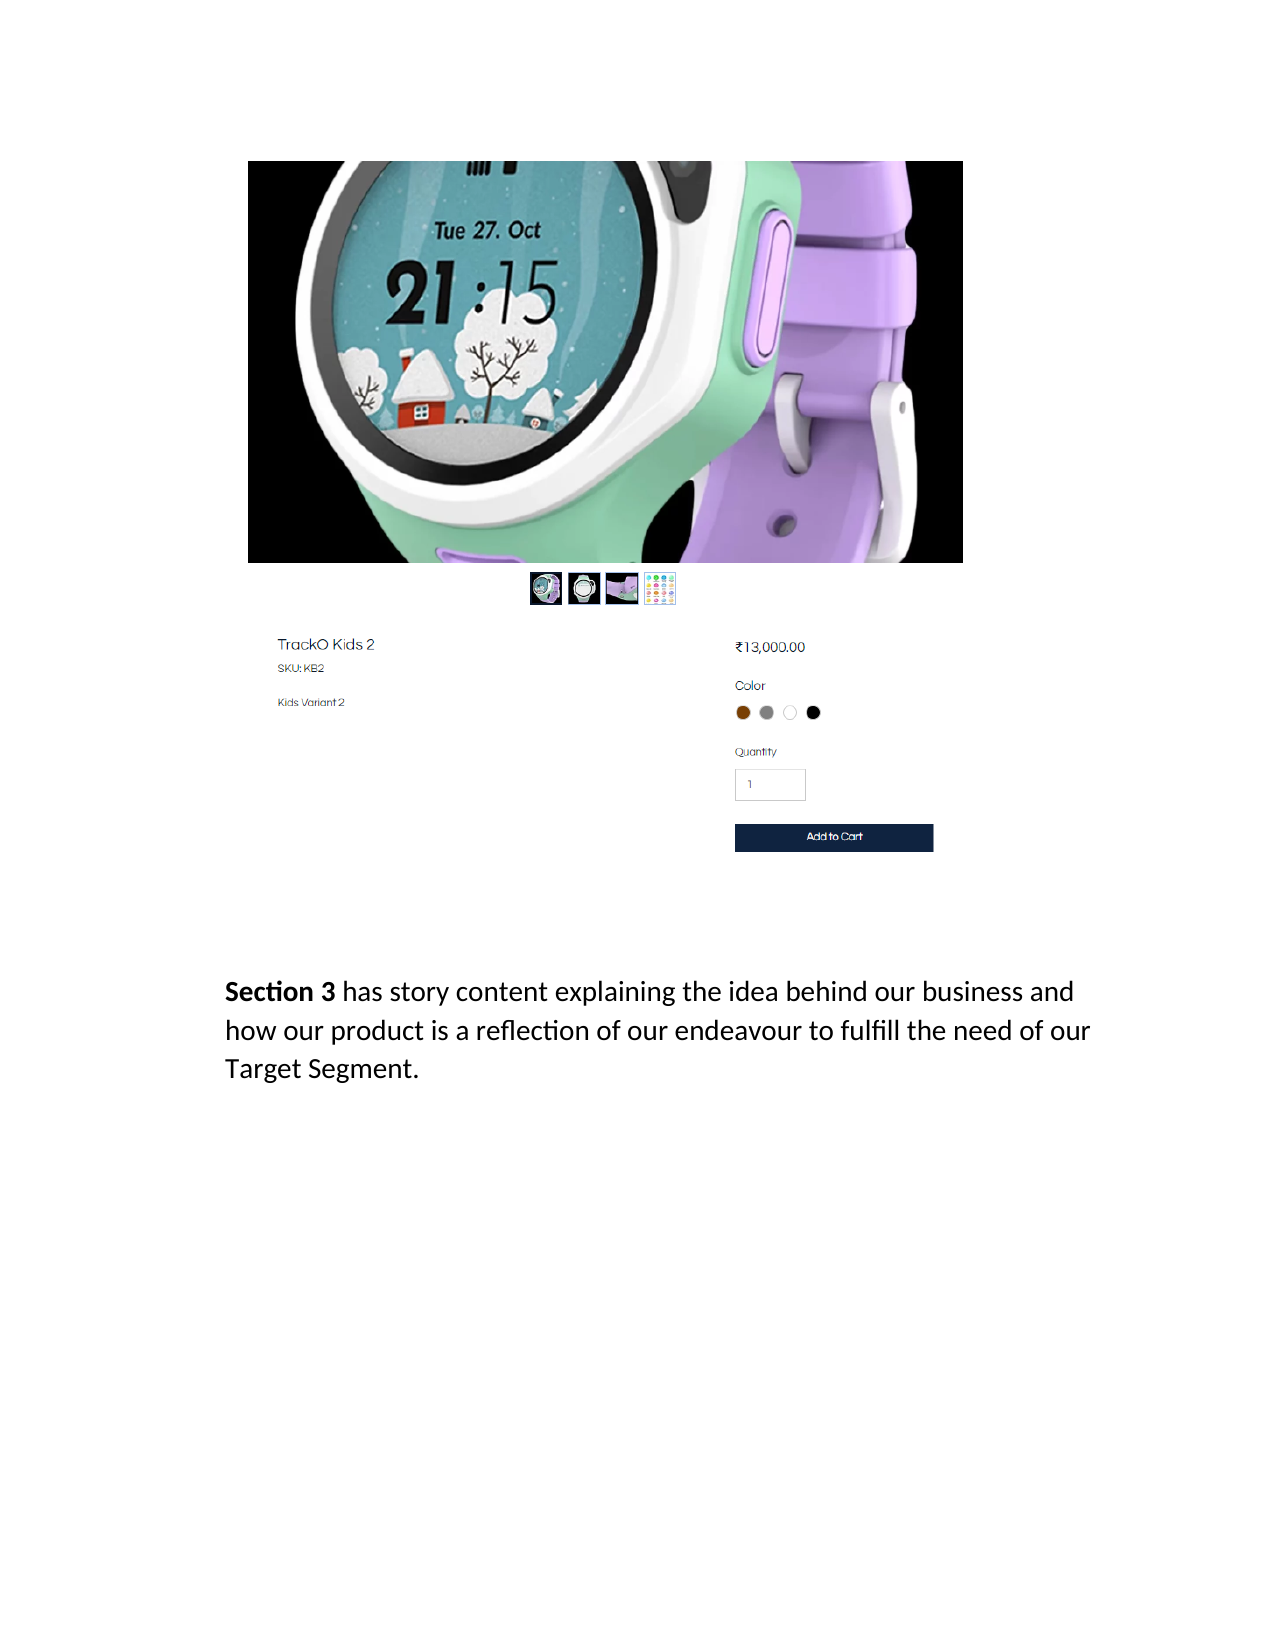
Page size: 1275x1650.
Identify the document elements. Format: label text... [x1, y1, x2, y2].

text Section 3 has story content explaining the idea behind our business and how our product is a reflection of our endeavour to fulfill the need of our Target Segment. [225, 973, 1125, 1086]
picture [225, 150, 976, 861]
